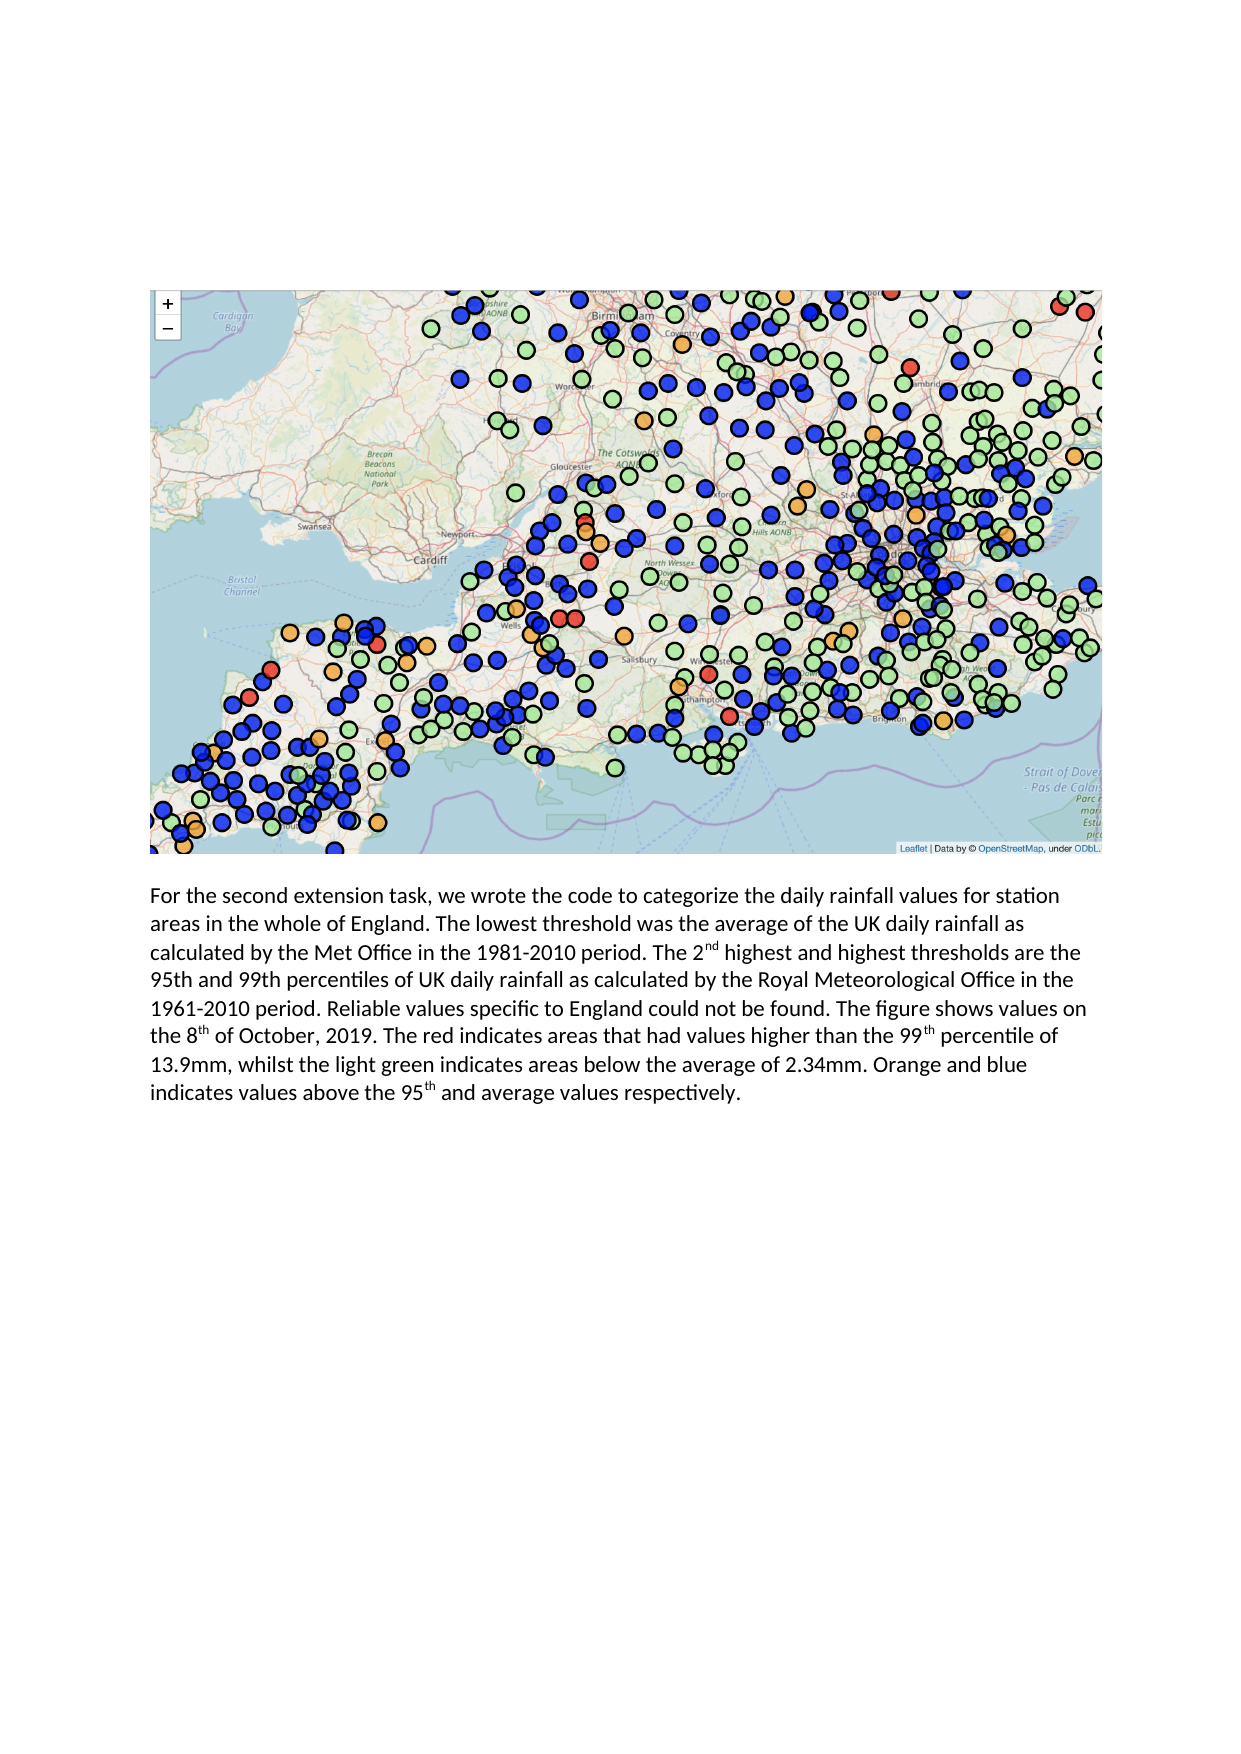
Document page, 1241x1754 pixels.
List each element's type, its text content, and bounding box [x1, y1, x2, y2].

picture [150, 290, 1103, 854]
text For the second extension task, we wrote the code to categorize the daily rainfall values for station areas in the whole of England. The lowest threshold was the average of the UK daily rainfall as calculated by the Met Office in the 1981-2010 period. The 2nd highest and highest thresholds are the 95th and 99th percentiles of UK daily rainfall as calculated by the Royal Meteorological Office in the 1961-2010 period. Reliable values specific to England could not be found. The figure shows values on the 8th of October, 2019. The red indicates areas that had values higher than the 99th percentile of 13.9mm, whilst the light green indicates areas below the average of 2.34mm. Orange and blue indicates values above the 95th and average values respectively. [150, 882, 1090, 1106]
